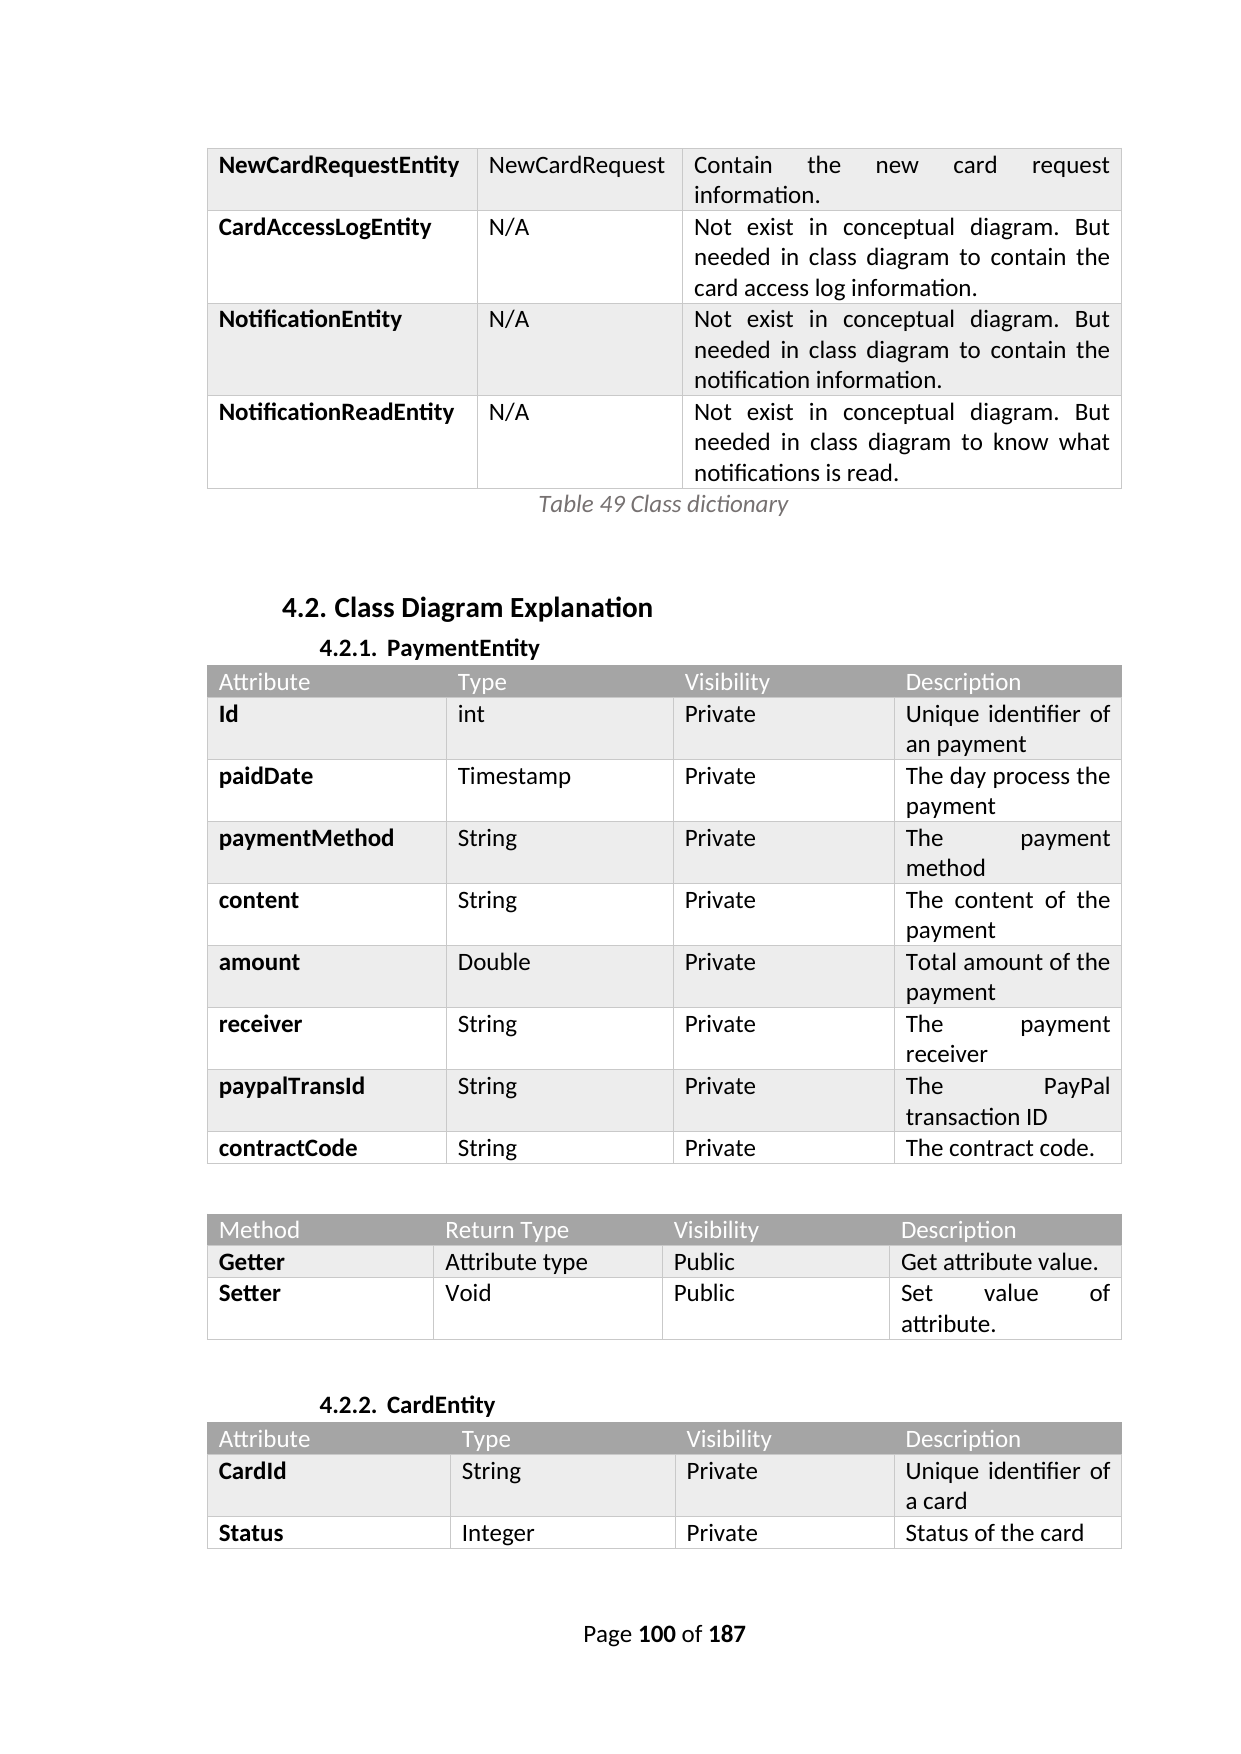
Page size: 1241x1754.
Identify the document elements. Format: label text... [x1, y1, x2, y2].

table_cell Private [674, 760, 894, 821]
table_cell String [447, 1132, 673, 1163]
table_cell Attribute type [434, 1246, 662, 1277]
table_cell The payment method [895, 822, 1121, 883]
subtitle PaymentEntity [319, 632, 1122, 663]
table_cell NewCardRequest [478, 149, 682, 210]
table_header Description [895, 666, 1121, 697]
table_cell N/A [478, 211, 682, 302]
table_cell Set value of attribute. [890, 1278, 1121, 1339]
table_cell String [447, 884, 673, 945]
table_cell Getter [208, 1246, 433, 1277]
table_cell Public [663, 1246, 889, 1277]
table_cell contractCode [208, 1132, 446, 1163]
table_cell amount [208, 946, 446, 1007]
table_cell content [208, 884, 446, 945]
table_header Type [451, 1423, 675, 1454]
table_cell Total amount of the payment [895, 946, 1121, 1007]
table_cell paidDate [208, 760, 446, 821]
table_cell Setter [208, 1278, 433, 1339]
table_header Visibility [676, 1423, 894, 1454]
table_cell paypalTransId [208, 1070, 446, 1131]
table_cell Timestamp [447, 760, 673, 821]
table_cell Private [674, 698, 894, 759]
table_cell NotificationEntity [208, 304, 477, 395]
table_cell String [447, 1070, 673, 1131]
table_cell Private [674, 1132, 894, 1163]
table_cell Not exist in conceptual diagram. But needed in class diagram to contain the notification information. [683, 304, 1121, 395]
subtitle CardEntity [319, 1389, 1122, 1420]
table_header Type [447, 666, 673, 697]
table_cell Not exist in conceptual diagram. But needed in class diagram to contain the card access log information. [683, 211, 1121, 302]
table_cell The day process the payment [895, 760, 1121, 821]
table_cell CardId [208, 1455, 450, 1516]
table_header Visibility [674, 666, 894, 697]
table_cell NewCardRequestEntity [208, 149, 477, 210]
table_cell NotificationReadEntity [208, 396, 477, 488]
table_cell The payment receiver [895, 1008, 1121, 1069]
table_cell Integer [451, 1517, 675, 1547]
table_header Method [208, 1215, 433, 1245]
subtitle Class Diagram Explanation [282, 589, 1122, 625]
table_cell The contract code. [895, 1132, 1121, 1163]
table_header Description [895, 1423, 1121, 1454]
table_cell Double [447, 946, 673, 1007]
table_cell Public [663, 1278, 889, 1339]
table_cell Contain the new card request information. [683, 149, 1121, 210]
table_cell Status [208, 1517, 450, 1547]
table_cell Private [674, 822, 894, 883]
table_cell int [447, 698, 673, 759]
table_header Description [890, 1215, 1121, 1245]
table_cell Private [674, 1070, 894, 1131]
table_cell paymentMethod [208, 822, 446, 883]
table_cell Private [676, 1517, 894, 1547]
table_cell The PayPal transaction ID [895, 1070, 1121, 1131]
table_header Attribute [208, 1423, 450, 1454]
table_cell Unique identifier of an payment [895, 698, 1121, 759]
table_cell Id [208, 698, 446, 759]
table_cell Status of the card [895, 1517, 1121, 1547]
table_cell Void [434, 1278, 662, 1339]
table_cell String [447, 1008, 673, 1069]
table_cell CardAccessLogEntity [208, 211, 477, 302]
table_cell Private [674, 1008, 894, 1069]
table_cell The content of the payment [895, 884, 1121, 945]
table_header Return Type [434, 1215, 662, 1245]
table_cell Not exist in conceptual diagram. But needed in class diagram to know what notifications is read. [683, 396, 1121, 488]
table_cell receiver [208, 1008, 446, 1069]
table_cell N/A [478, 304, 682, 395]
table_header Visibility [663, 1215, 889, 1245]
table_cell Private [674, 946, 894, 1007]
table_cell Unique identifier of a card [895, 1455, 1121, 1516]
table_cell Get attribute value. [890, 1246, 1121, 1277]
table_cell Private [674, 884, 894, 945]
table_header Attribute [208, 666, 446, 697]
table_cell String [447, 822, 673, 883]
table_cell N/A [478, 396, 682, 488]
table_cell Private [676, 1455, 894, 1516]
table_cell String [451, 1455, 675, 1516]
